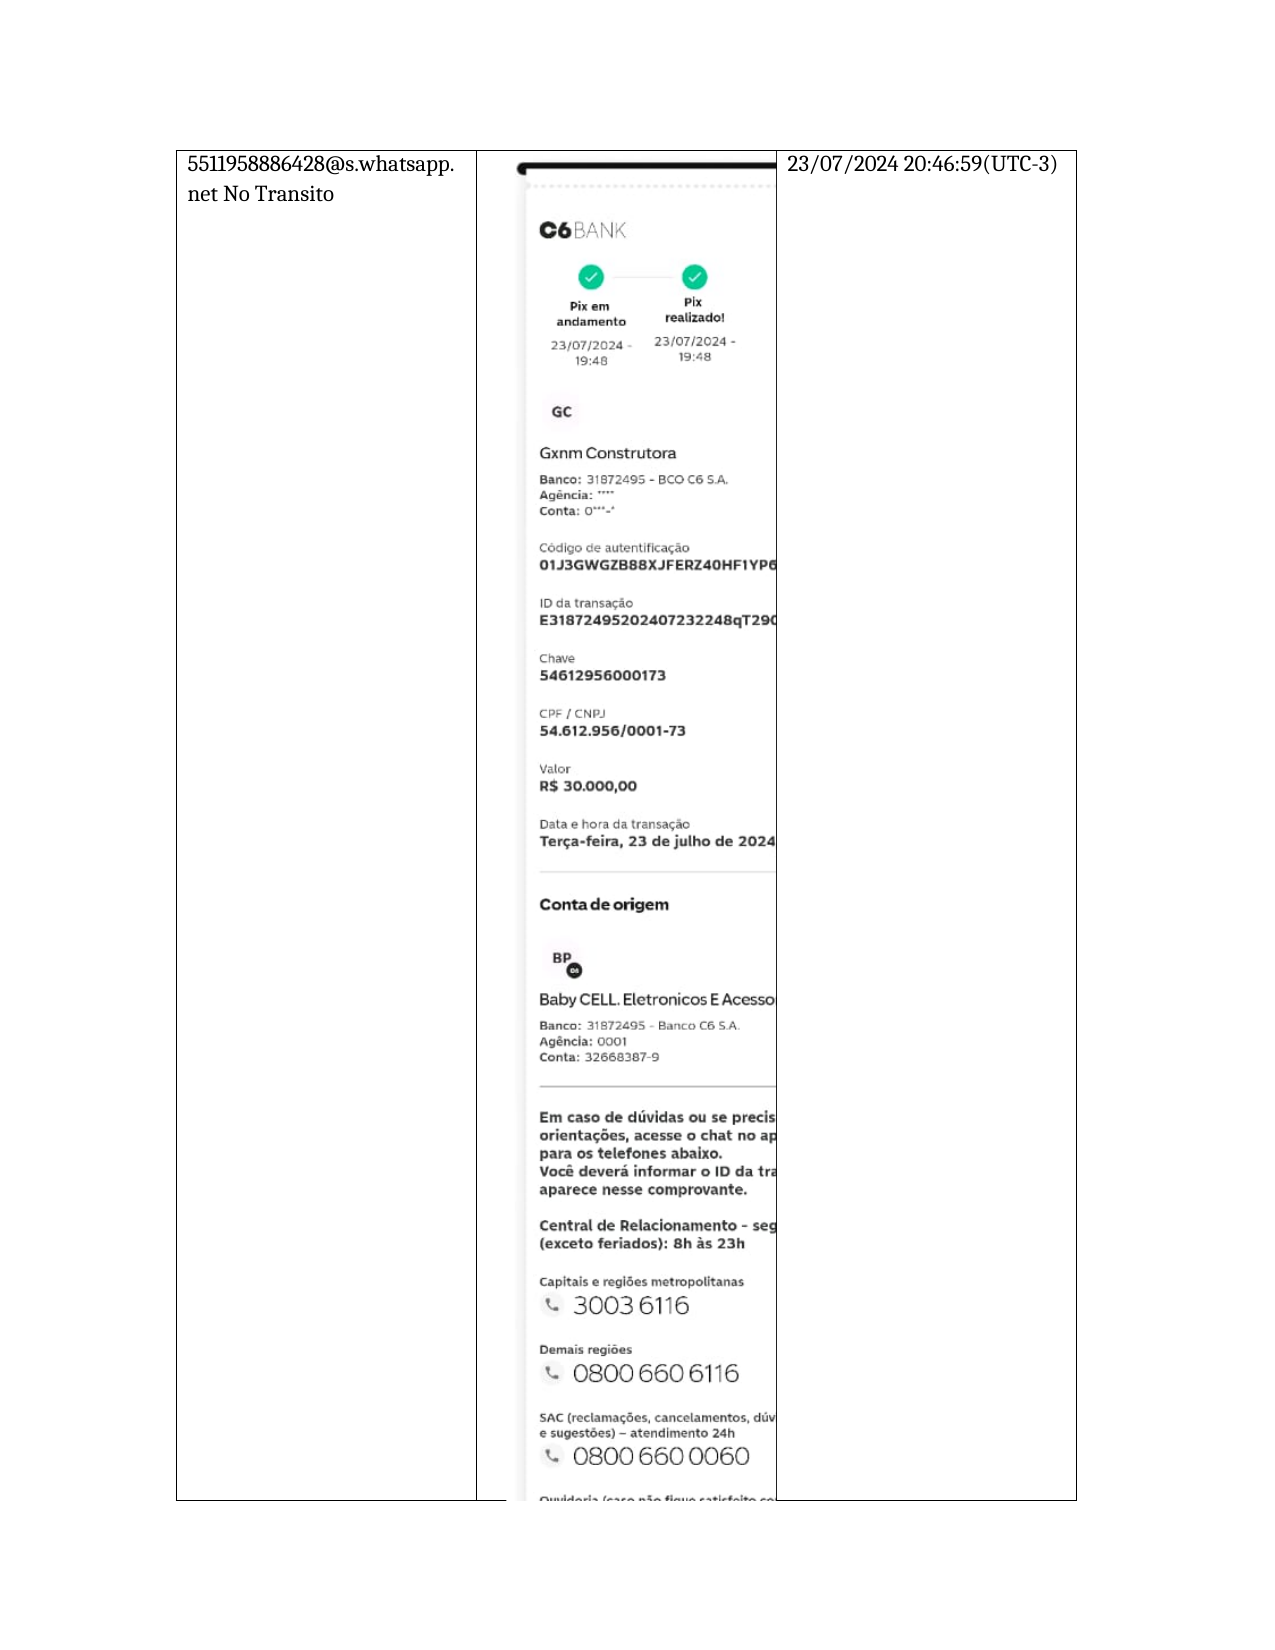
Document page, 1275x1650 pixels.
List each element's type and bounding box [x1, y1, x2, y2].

table_cell [777, 151, 1076, 1500]
table_cell [177, 151, 476, 1500]
table_cell [477, 151, 506, 1500]
picture [506, 151, 777, 1501]
